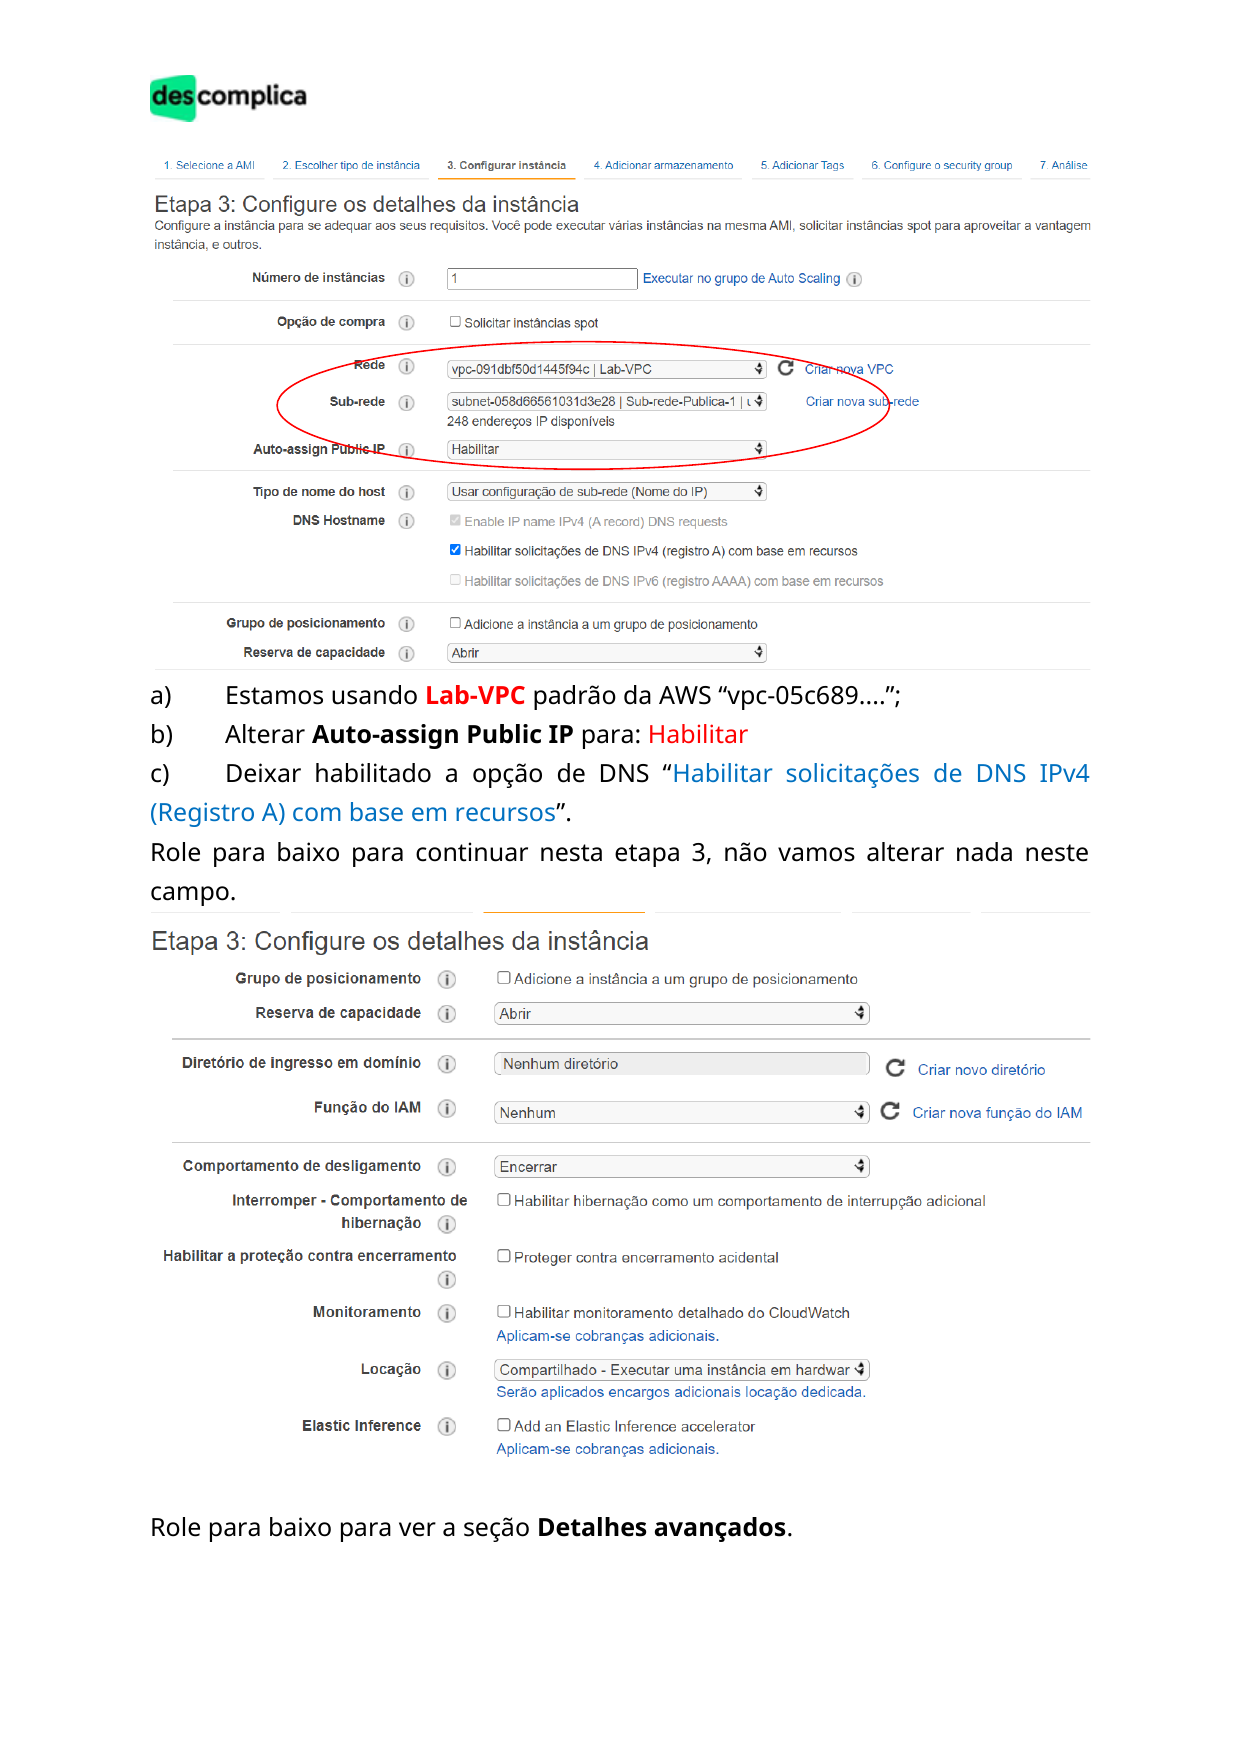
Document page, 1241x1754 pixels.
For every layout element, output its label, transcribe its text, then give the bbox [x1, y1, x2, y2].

picture [150, 75, 307, 122]
picture [150, 912, 1091, 1467]
list Alterar Auto-assign Public IP para: Habilitar [150, 717, 1090, 751]
list Deixar habilitado a opção de DNS “Habilitar solicitações de DNS IPv4 (Registro A) com base em recursos”. [150, 756, 1090, 829]
text Role para baixo para continuar nesta etapa 3, não vamos alterar nada neste campo. [150, 834, 1090, 907]
picture [150, 150, 1091, 674]
list Estamos usando Lab-VPC padrão da AWS “vpc-05c689....”; [150, 677, 1090, 712]
text Role para baixo para ver a seção Detalhes avançados. [150, 1509, 1090, 1543]
